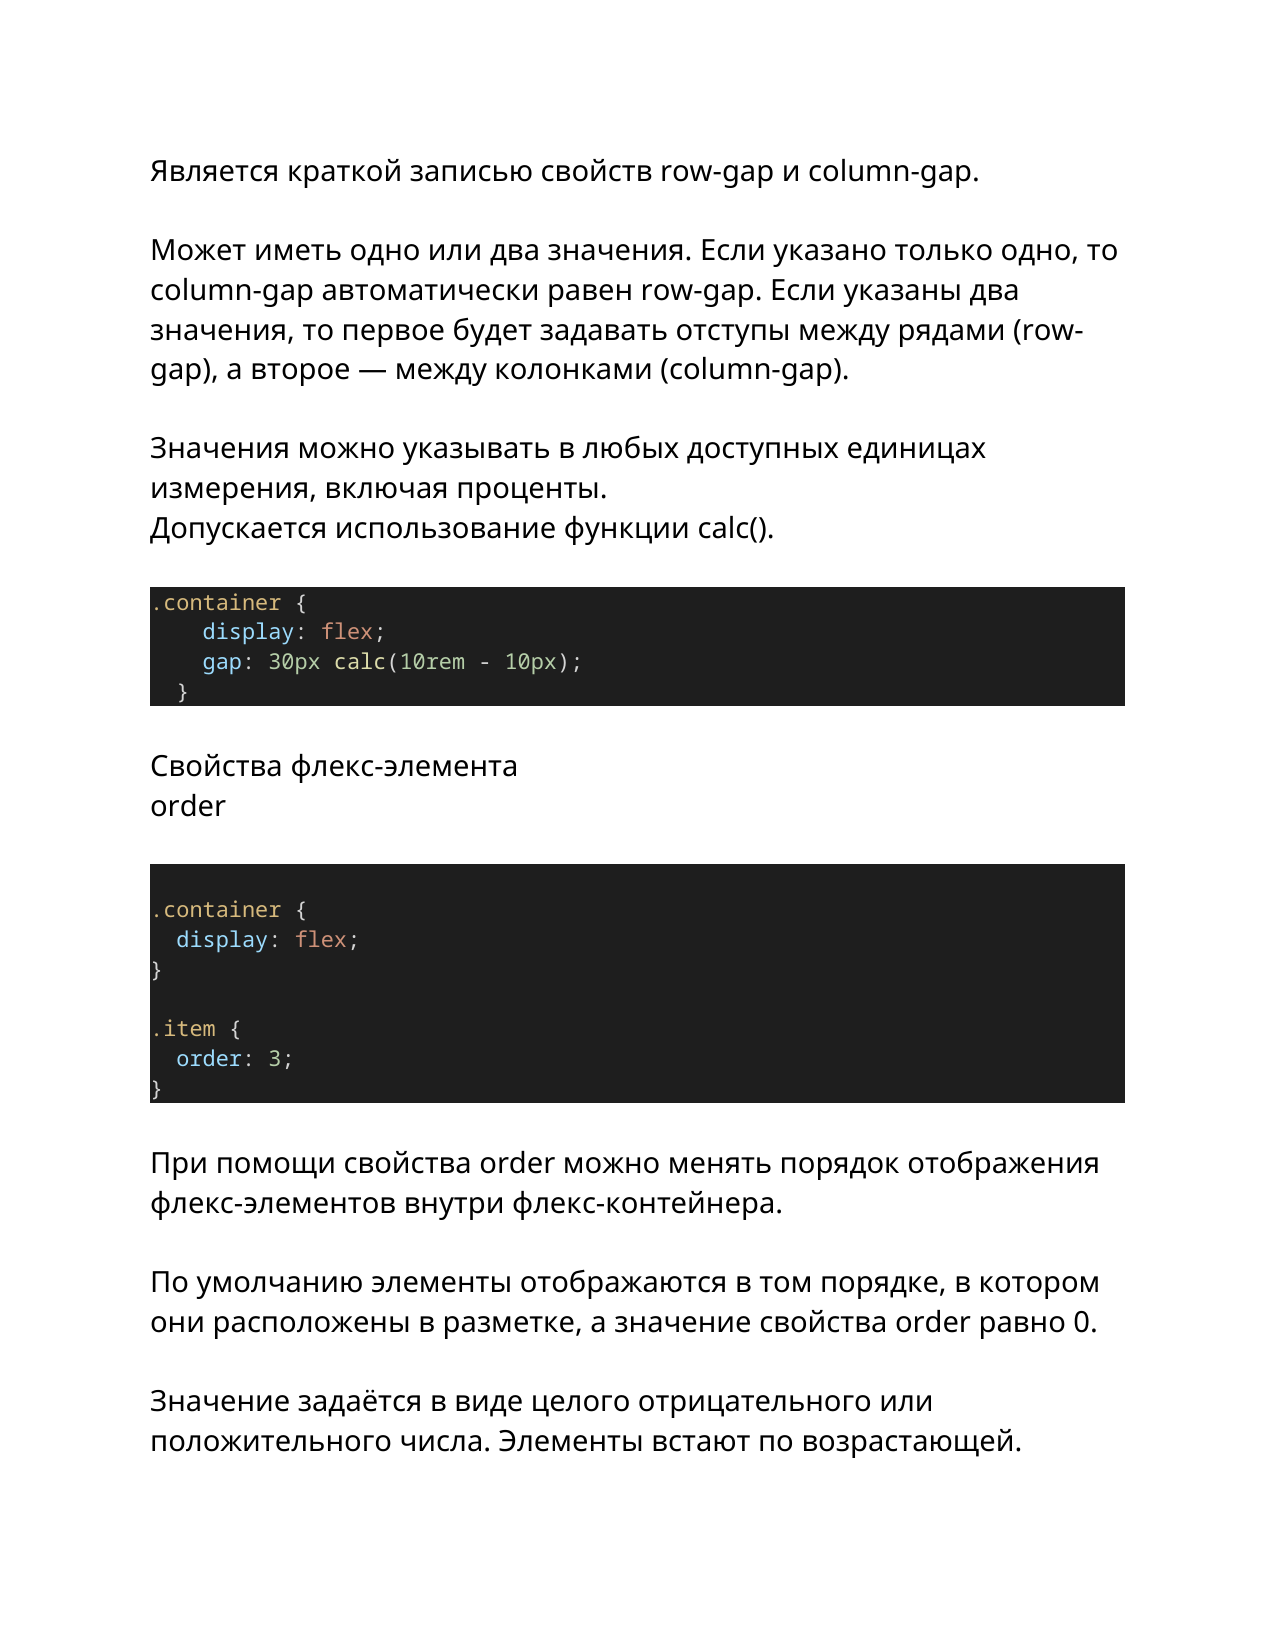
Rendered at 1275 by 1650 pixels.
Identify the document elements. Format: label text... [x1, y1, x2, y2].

text order [150, 785, 1125, 825]
text } [150, 676, 1125, 706]
text gap: 30px calc(10rem - 10px); [150, 646, 1125, 676]
text Может иметь одно или два значения. Если указано только одно, то column-gap автоматически равен row-gap. Если указаны два значения, то первое будет задавать отступы между рядами (row-gap), а второе — между колонками (column-gap). [150, 229, 1125, 388]
text display: flex; [150, 616, 1125, 646]
text .container { [150, 894, 1125, 924]
text Значение задаётся в виде целого отрицательного или положительного числа. Элементы встают по возрастающей. [150, 1381, 1125, 1460]
text } [150, 954, 1125, 984]
text display: flex; [150, 924, 1125, 954]
text Допускается использование функции calc(). [150, 507, 1125, 547]
text Является краткой записью свойств row-gap и column-gap. [150, 150, 1125, 190]
text Значения можно указывать в любых доступных единицах измерения, включая проценты. [150, 428, 1125, 507]
text } [150, 1073, 1125, 1103]
text .item { [150, 1013, 1125, 1043]
text .container { [150, 587, 1125, 616]
text Свойства флекс-элемента [150, 745, 1125, 785]
text order: 3; [150, 1043, 1125, 1073]
text По умолчанию элементы отображаются в том порядке, в котором они расположены в разметке, а значение свойства order равно 0. [150, 1262, 1125, 1341]
text При помощи свойства order можно менять порядок отображения флекс-элементов внутри флекс-контейнера. [150, 1142, 1125, 1222]
